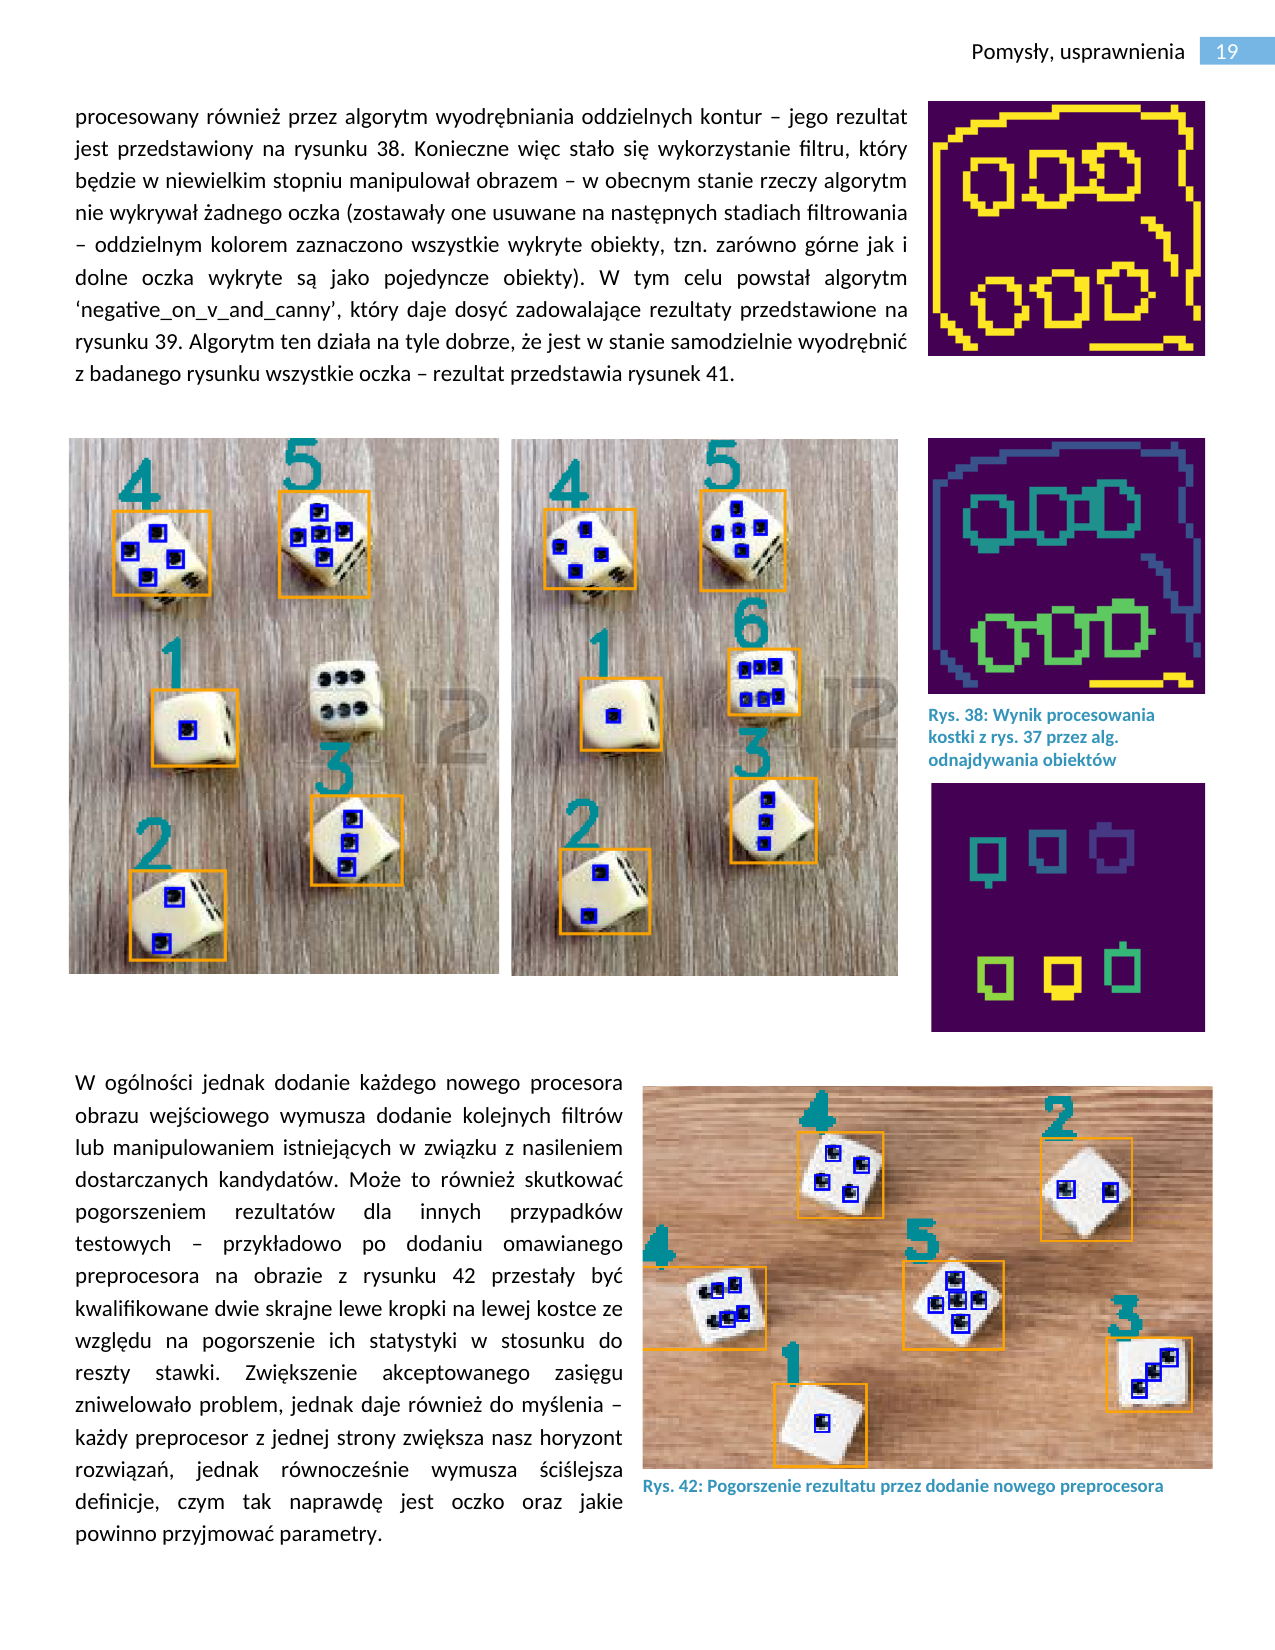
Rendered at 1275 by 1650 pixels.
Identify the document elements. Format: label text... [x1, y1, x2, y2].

picture [68, 438, 500, 974]
picture [642, 1086, 1213, 1469]
picture [928, 101, 1206, 356]
picture [511, 439, 898, 976]
picture [931, 783, 1206, 1032]
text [75, 102, 1200, 387]
picture [928, 438, 1206, 694]
